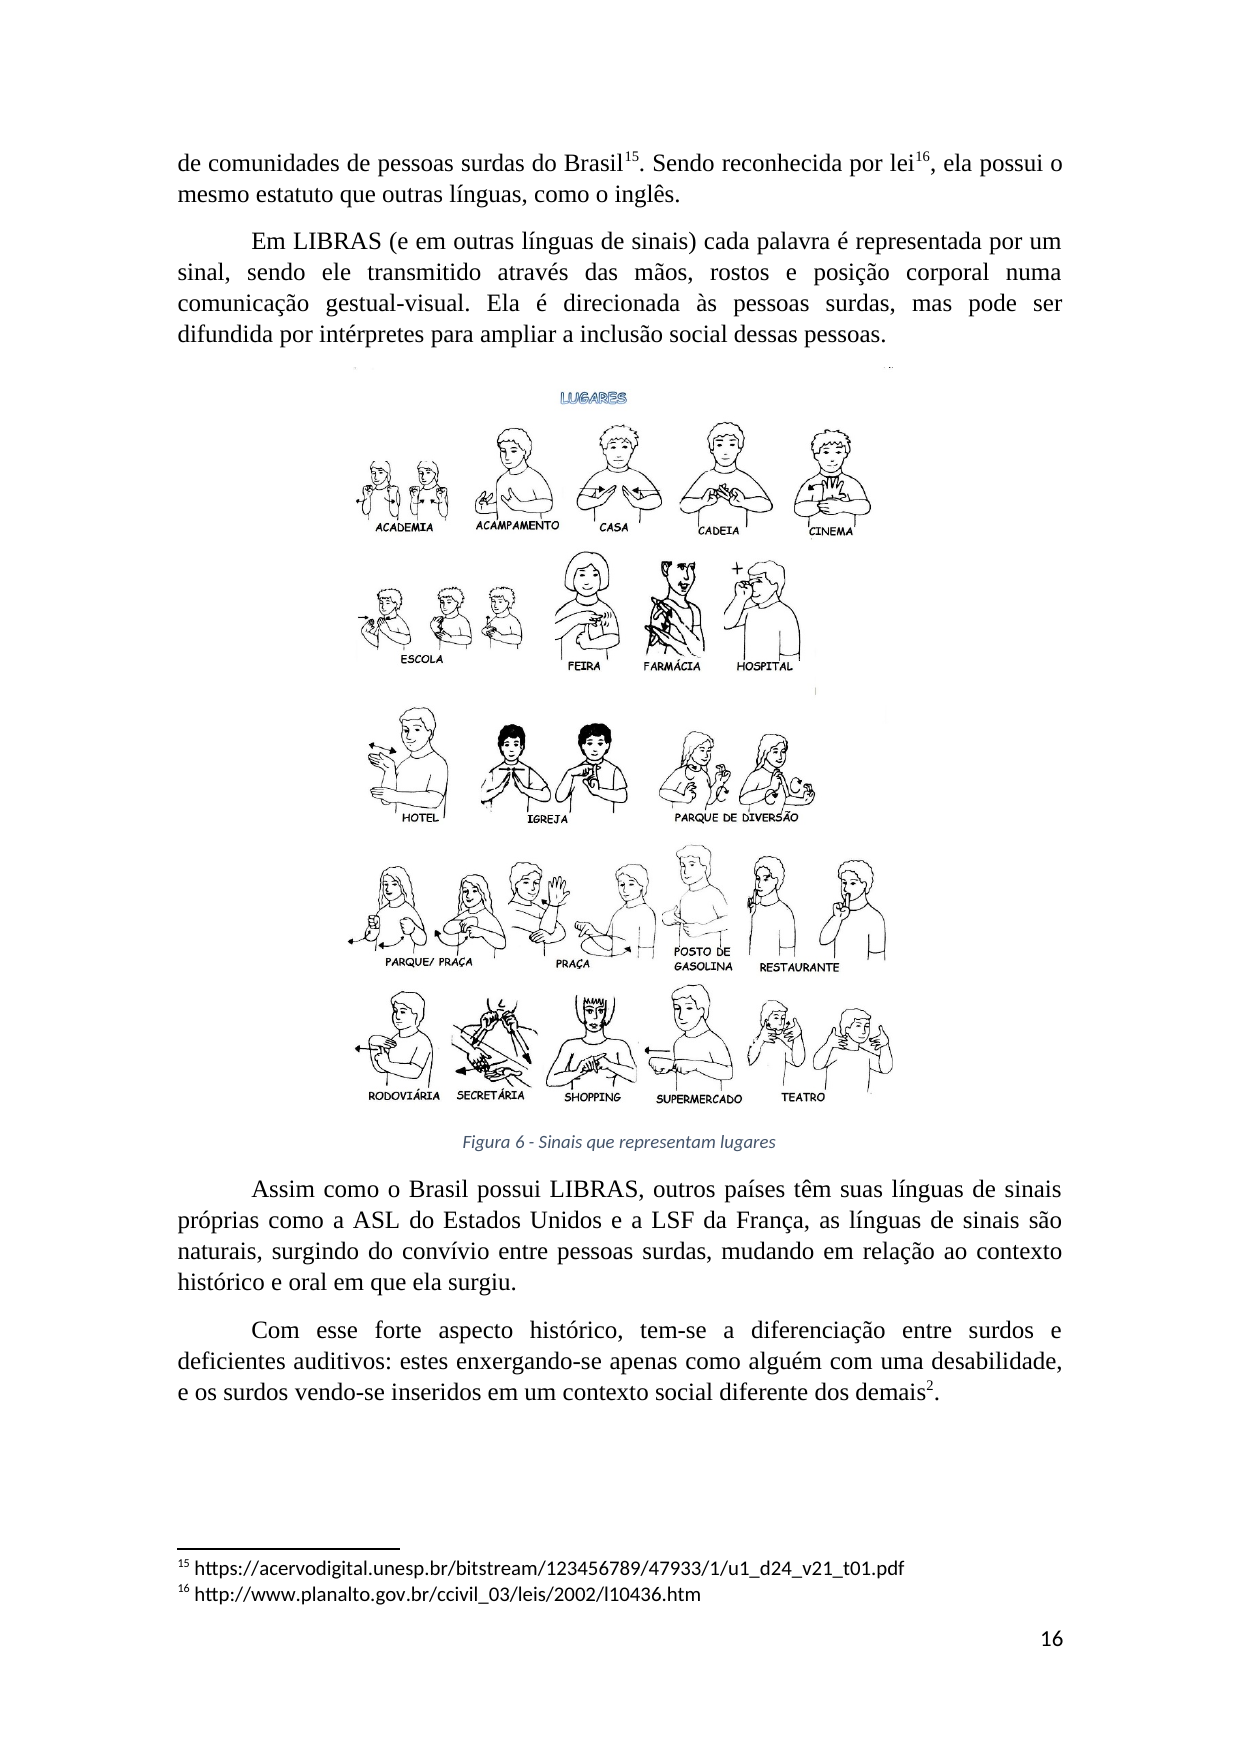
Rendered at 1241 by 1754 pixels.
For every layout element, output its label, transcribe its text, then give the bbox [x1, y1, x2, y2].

text Assim como o Brasil possui LIBRAS, outros países têm suas línguas de sinais próprias como a ASL do Estados Unidos e a LSF da França, as línguas de sinais são naturais, surgindo do convívio entre pessoas surdas, mudando em relação ao contexto histórico e oral em que ela surgiu. [177, 1174, 1063, 1296]
picture [347, 367, 893, 1112]
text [177, 148, 1063, 207]
text Com esse forte aspecto histórico, tem-se a diferenciação entre surdos e deficientes auditivos: estes enxergando-se apenas como alguém com uma desabilidade, e os surdos vendo-se inseridos em um contexto social diferente dos demais2. [177, 1315, 1063, 1406]
text Em LIBRAS (e em outras línguas de sinais) cada palavra é representada por um sinal, sendo ele transmitido através das mãos, rostos e posição corporal numa comunicação gestual-visual. Ela é direcionada às pessoas surdas, mas pode ser difundida por intérpretes para ampliar a inclusão social dessas pessoas. [177, 226, 1063, 348]
